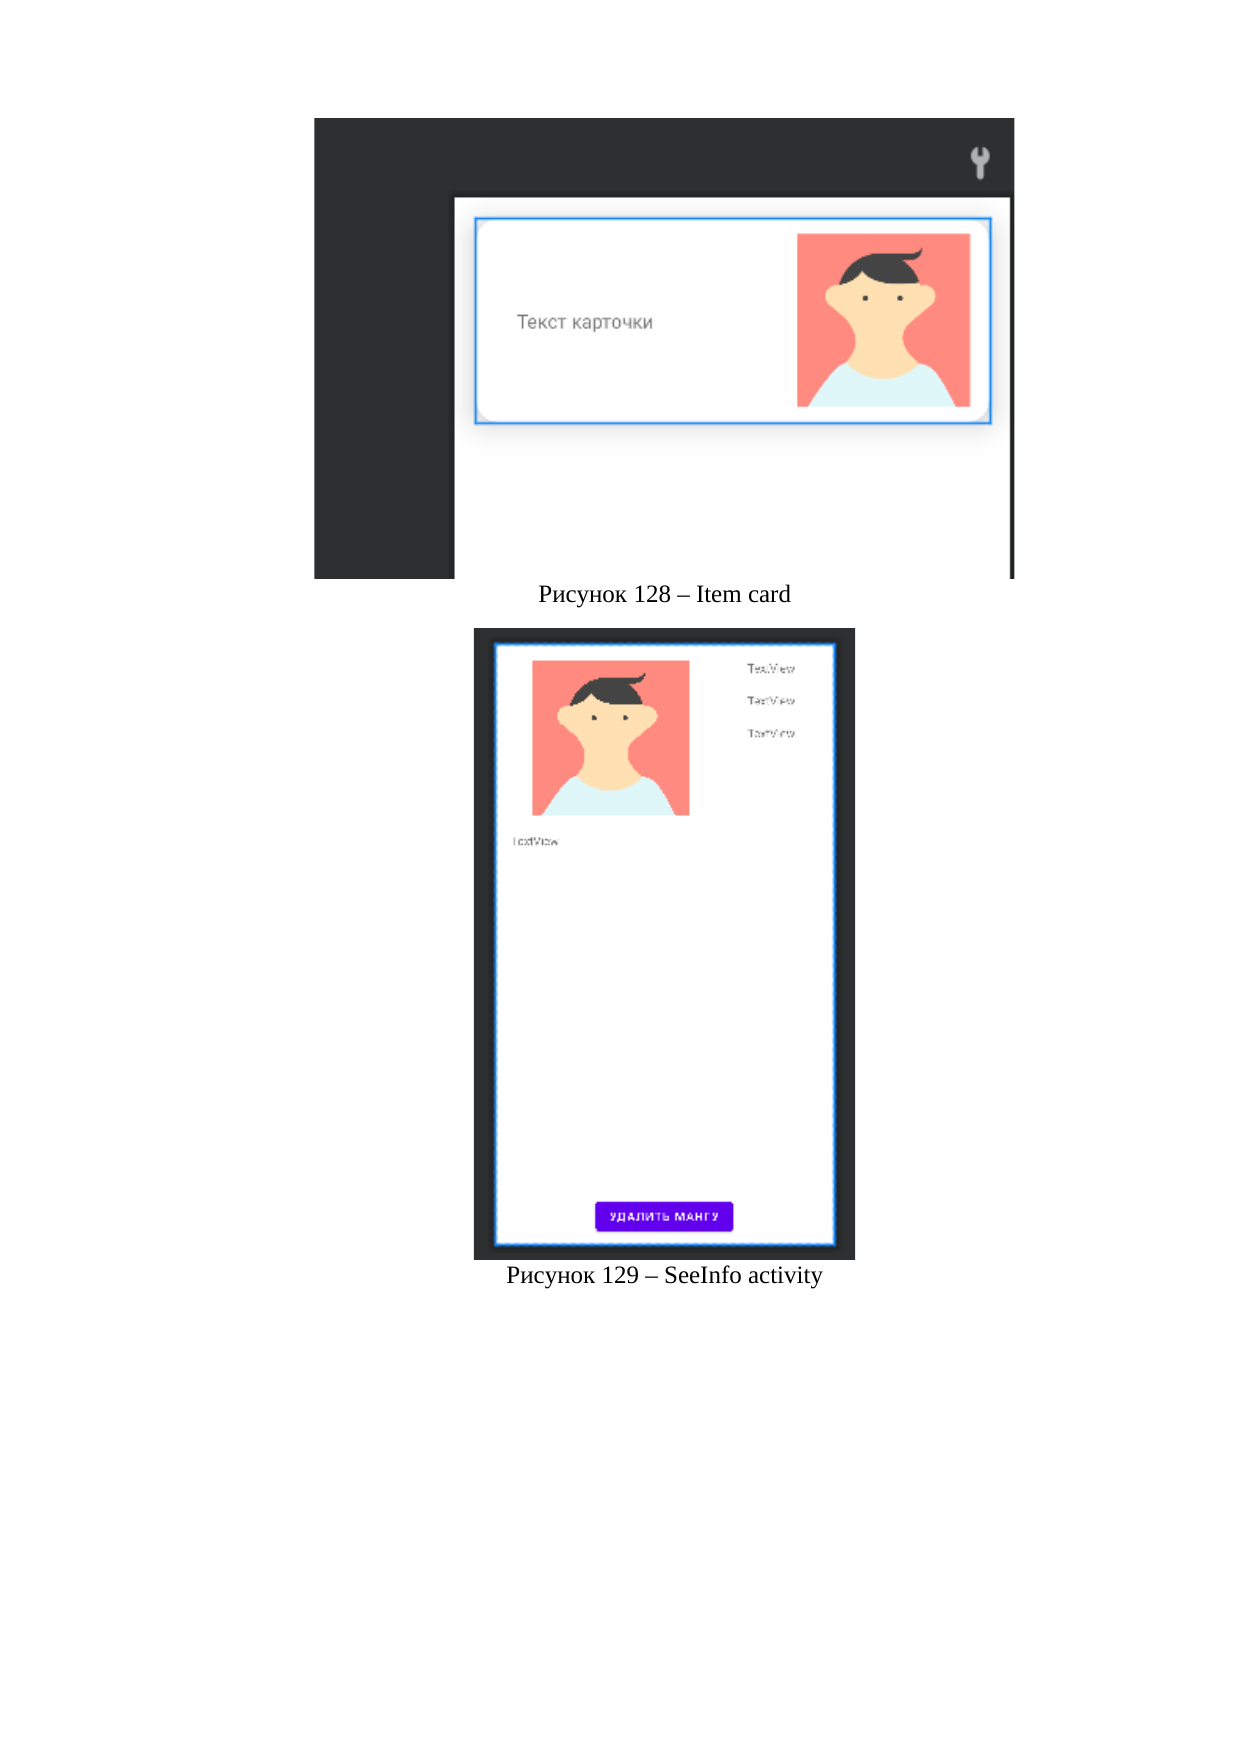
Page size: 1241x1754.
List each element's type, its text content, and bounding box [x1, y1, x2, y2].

picture [314, 118, 1015, 579]
text Рисунок – SeeInfo activity [177, 1260, 1152, 1289]
text Рисунок – Item card [177, 579, 1152, 608]
picture [473, 628, 855, 1260]
